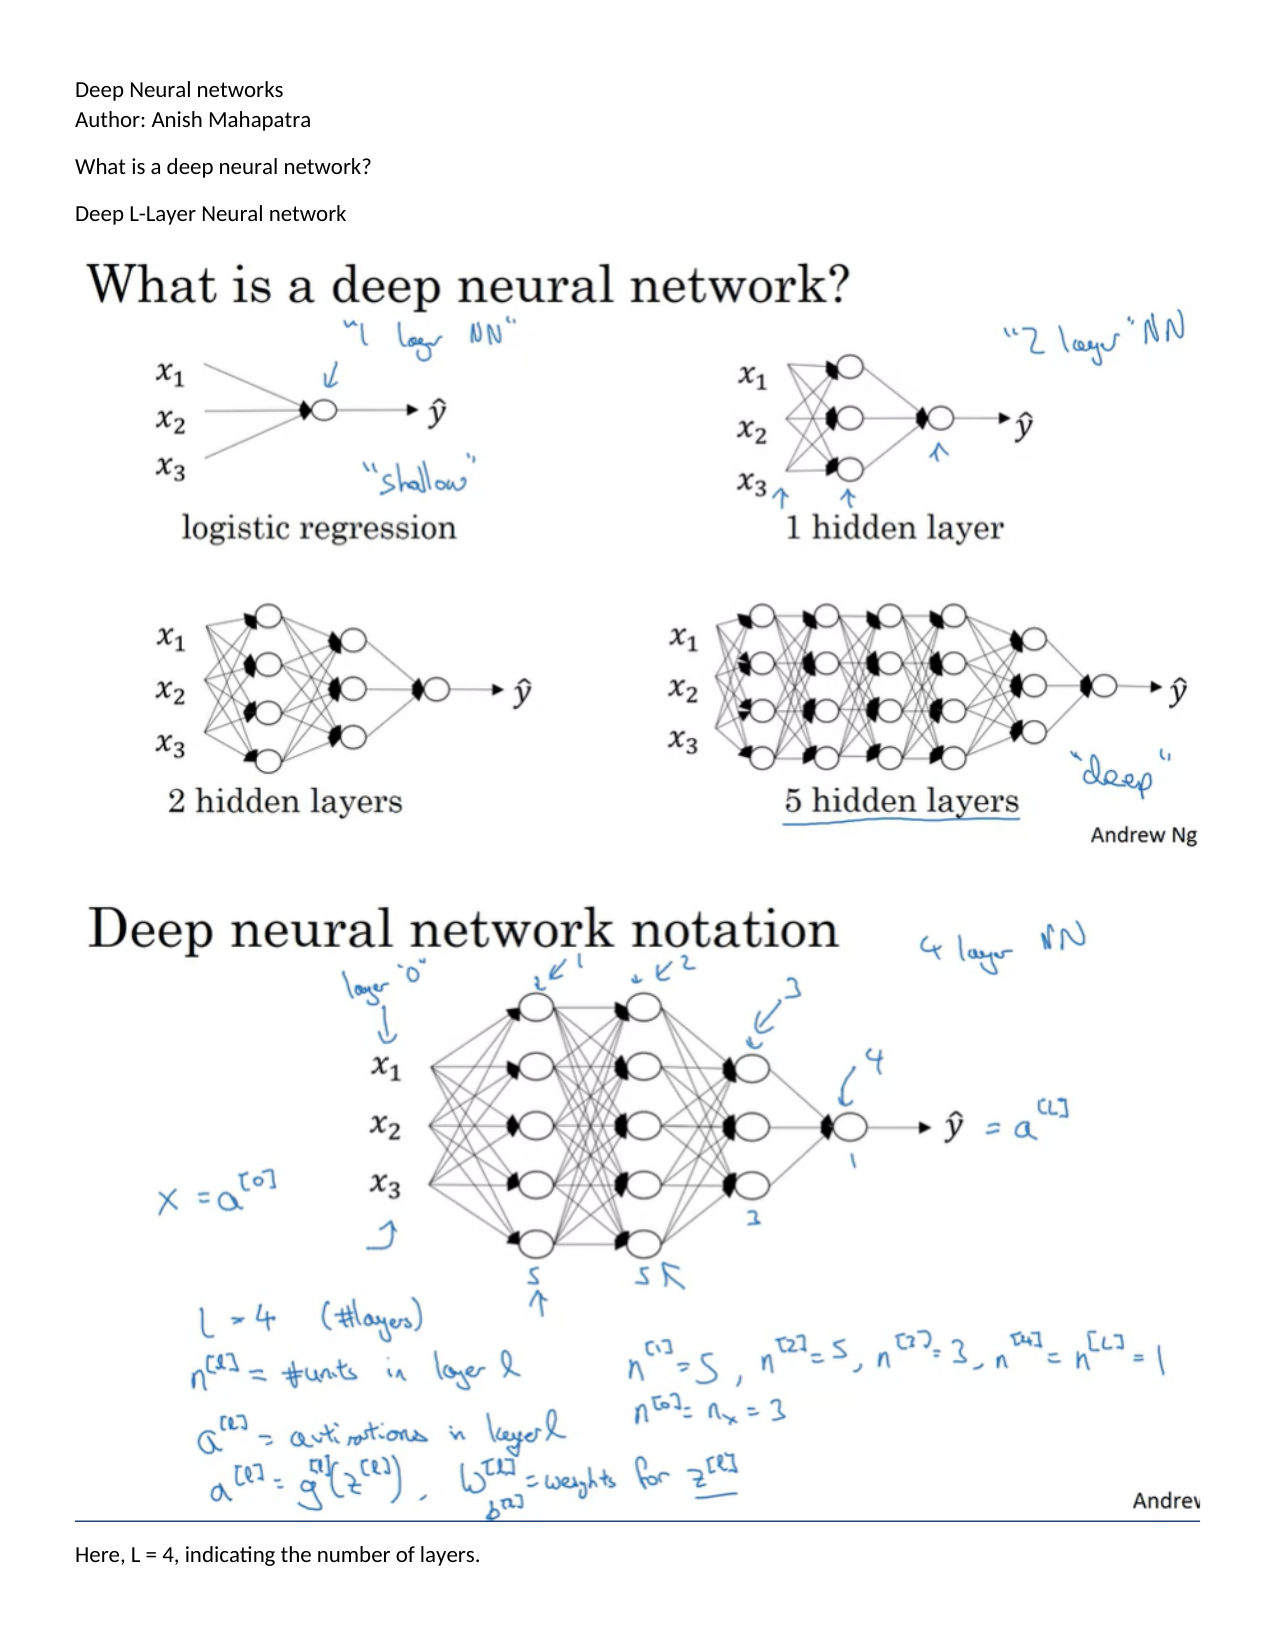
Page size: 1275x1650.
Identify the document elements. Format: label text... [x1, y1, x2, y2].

text Here, L = 4, indicating the number of layers. [75, 1540, 1200, 1568]
text Deep Neural networks Author: Anish Mahapatra [75, 75, 1200, 133]
picture [75, 898, 1200, 1522]
text Deep L-Layer Neural network [75, 199, 1200, 227]
text What is a deep neural network? [75, 152, 1200, 180]
picture [75, 245, 1200, 849]
